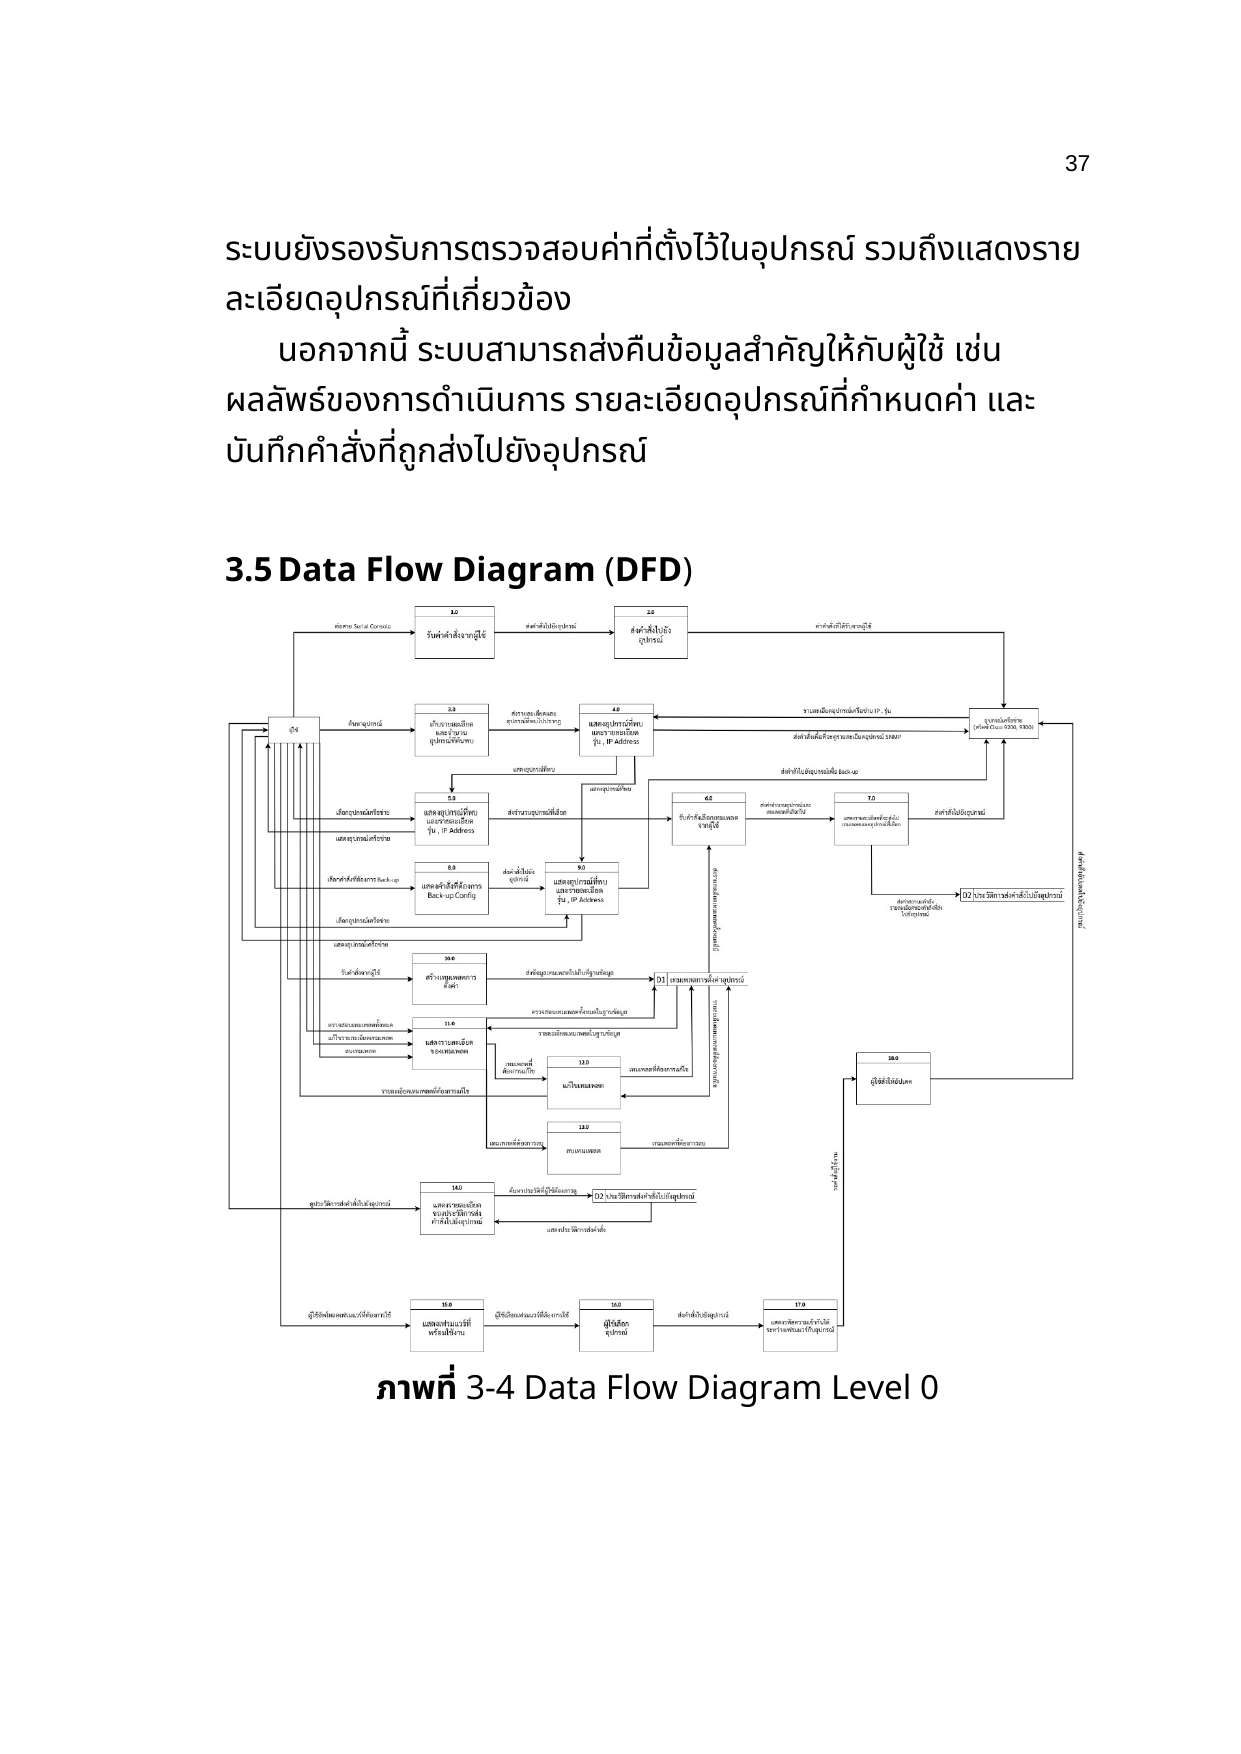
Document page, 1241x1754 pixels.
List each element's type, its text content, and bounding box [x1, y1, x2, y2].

text นอกจากนี้ ระบบสามารถส่งคืนข้อมูลสำคัญให้กับผู้ใช้ เช่น ผลลัพธ์ของการดำเนินการ รายละเอียดอุปกรณ์ที่กำหนดค่า และบันทึกคำสั่งที่ถูกส่งไปยังอุปกรณ์ [225, 326, 1090, 477]
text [225, 225, 1090, 326]
picture [225, 606, 1088, 1352]
subtitle Data Flow Diagram (DFD) [225, 546, 1090, 591]
text ภาพที่ 3-4 Data Flow Diagram Level 0 [225, 1364, 1090, 1414]
